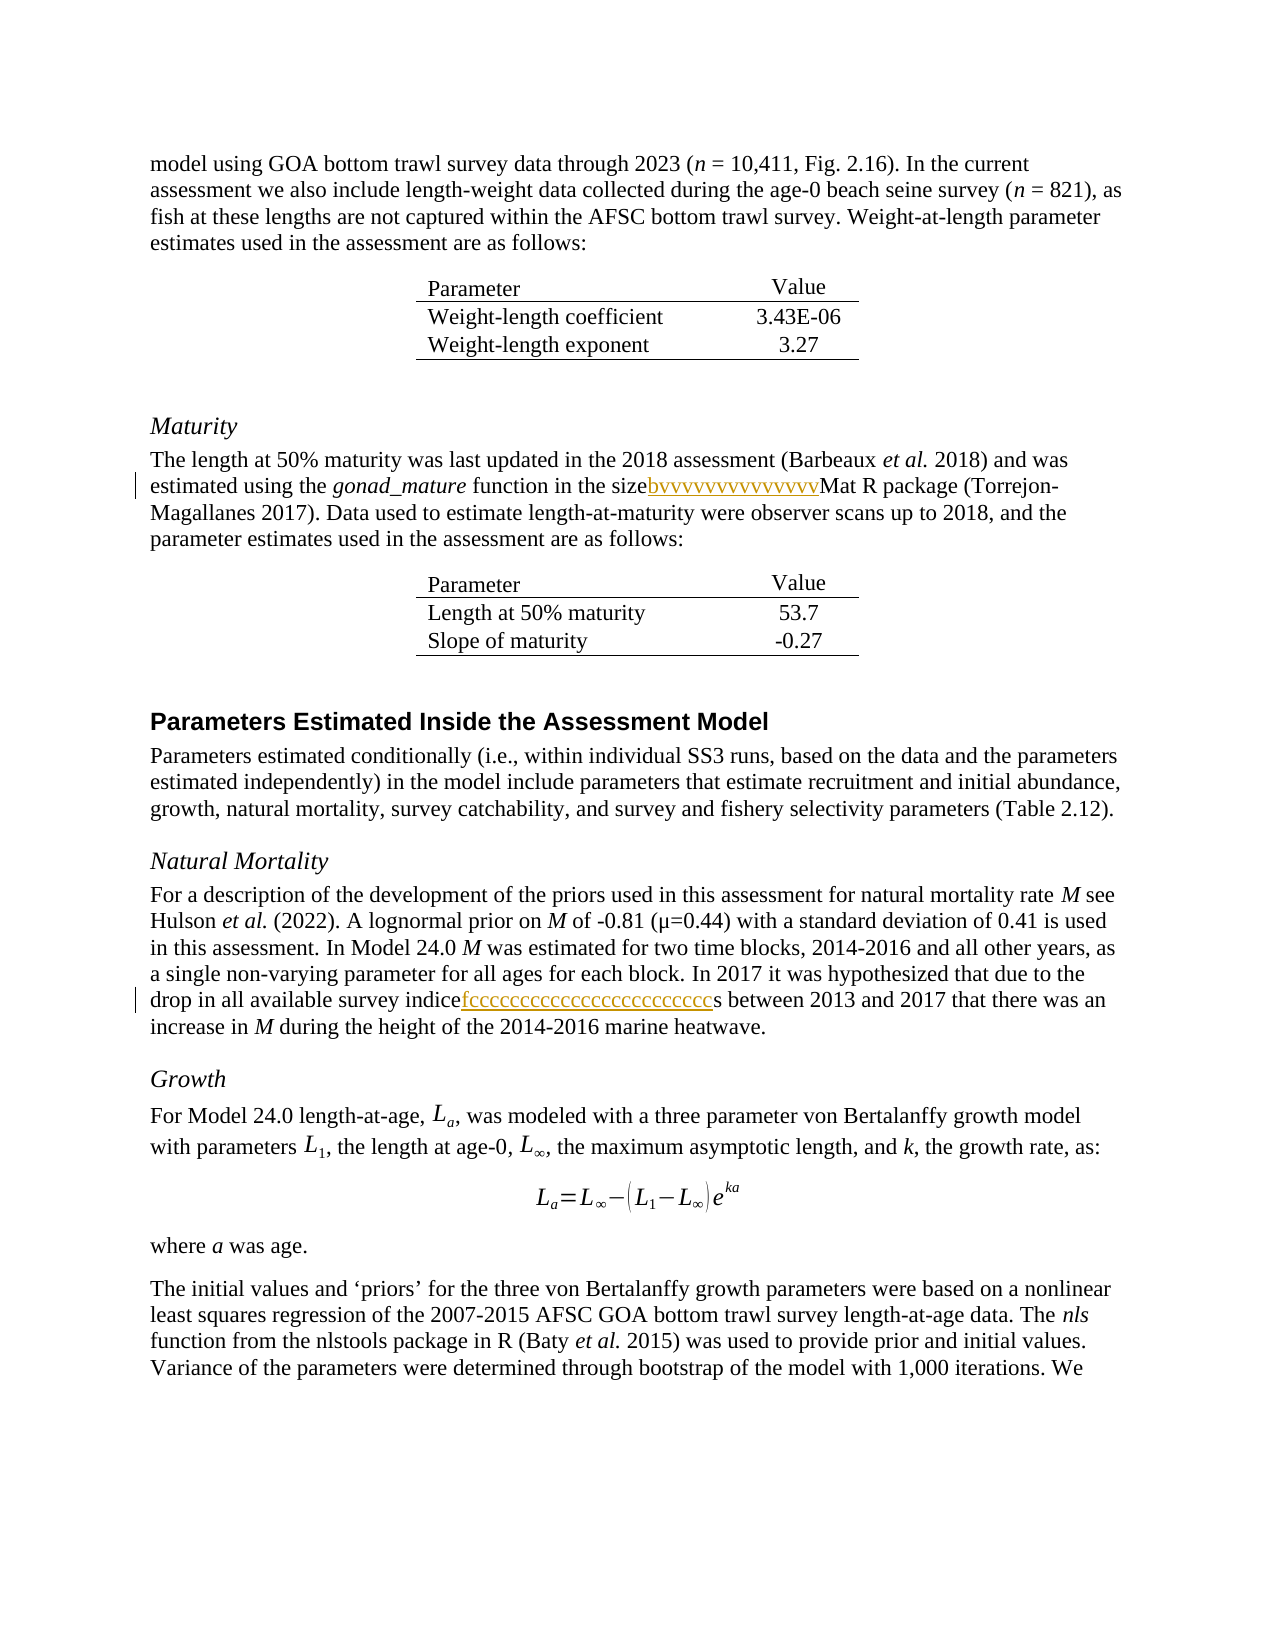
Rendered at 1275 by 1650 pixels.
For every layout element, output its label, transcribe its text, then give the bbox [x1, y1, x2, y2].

text For Model 24.0 length-at-age, , was modeled with a three parameter von Bertalanffy growth model with parameters , the length at age-0, , the maximum asymptotic length, and k, the growth rate, as: [150, 1099, 1125, 1162]
table_header Value [738, 568, 859, 597]
table_cell Weight-length exponent [416, 330, 738, 359]
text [150, 150, 1125, 255]
subtitle Parameters Estimated Inside the Assessment Model [150, 707, 1125, 736]
table_header Parameter [416, 272, 738, 301]
table_cell Slope of maturity [416, 626, 738, 655]
table_cell -0.27 [738, 626, 859, 655]
text Parameters estimated conditionally (i.e., within individual SS3 runs, based on the data and the parameters estimated independently) in the model include parameters that estimate recruitment and initial abundance, growth, natural mortality, survey catchability, and survey and fishery selectivity parameters (Table 2.12). [150, 742, 1125, 821]
text For a description of the development of the priors used in this assessment for natural mortality rate M see Hulson et al. (2022). A lognormal prior on M of -0.81 (μ=0.44) with a standard deviation of 0.41 is used in this assessment. In Model 24.0 M was estimated for two time blocks, 2014-2016 and all other years, as a single non-varying parameter for all ages for each block. In 2017 it was hypothesized that due to the drop in all available survey indices between 2013 and 2017 that there was an increase in M during the height of the 2014-2016 marine heatwave. [150, 881, 1125, 1039]
table_header Value [738, 272, 859, 301]
table_cell 3.27 [738, 330, 859, 359]
text where a was age. [150, 1232, 1125, 1258]
text The length at 50% maturity was last updated in the 2018 assessment (Barbeaux et al. 2018) and was estimated using the gonad_mature function in the sizeMat R package (Torrejon-Magallanes 2017). Data used to estimate length-at-maturity were observer scans up to 2018, and the parameter estimates used in the assessment are as follows: [150, 446, 1125, 551]
table_header Parameter [416, 568, 738, 597]
table_cell Length at 50% maturity [416, 598, 738, 626]
subtitle Natural Mortality [75, 846, 1125, 875]
table_cell Weight-length coefficient [416, 302, 738, 330]
subtitle Growth [75, 1064, 1125, 1093]
subtitle Maturity [75, 411, 1125, 440]
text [150, 1275, 1125, 1380]
table_cell 3.43E-06 [738, 302, 859, 330]
table_cell 53.7 [738, 598, 859, 626]
